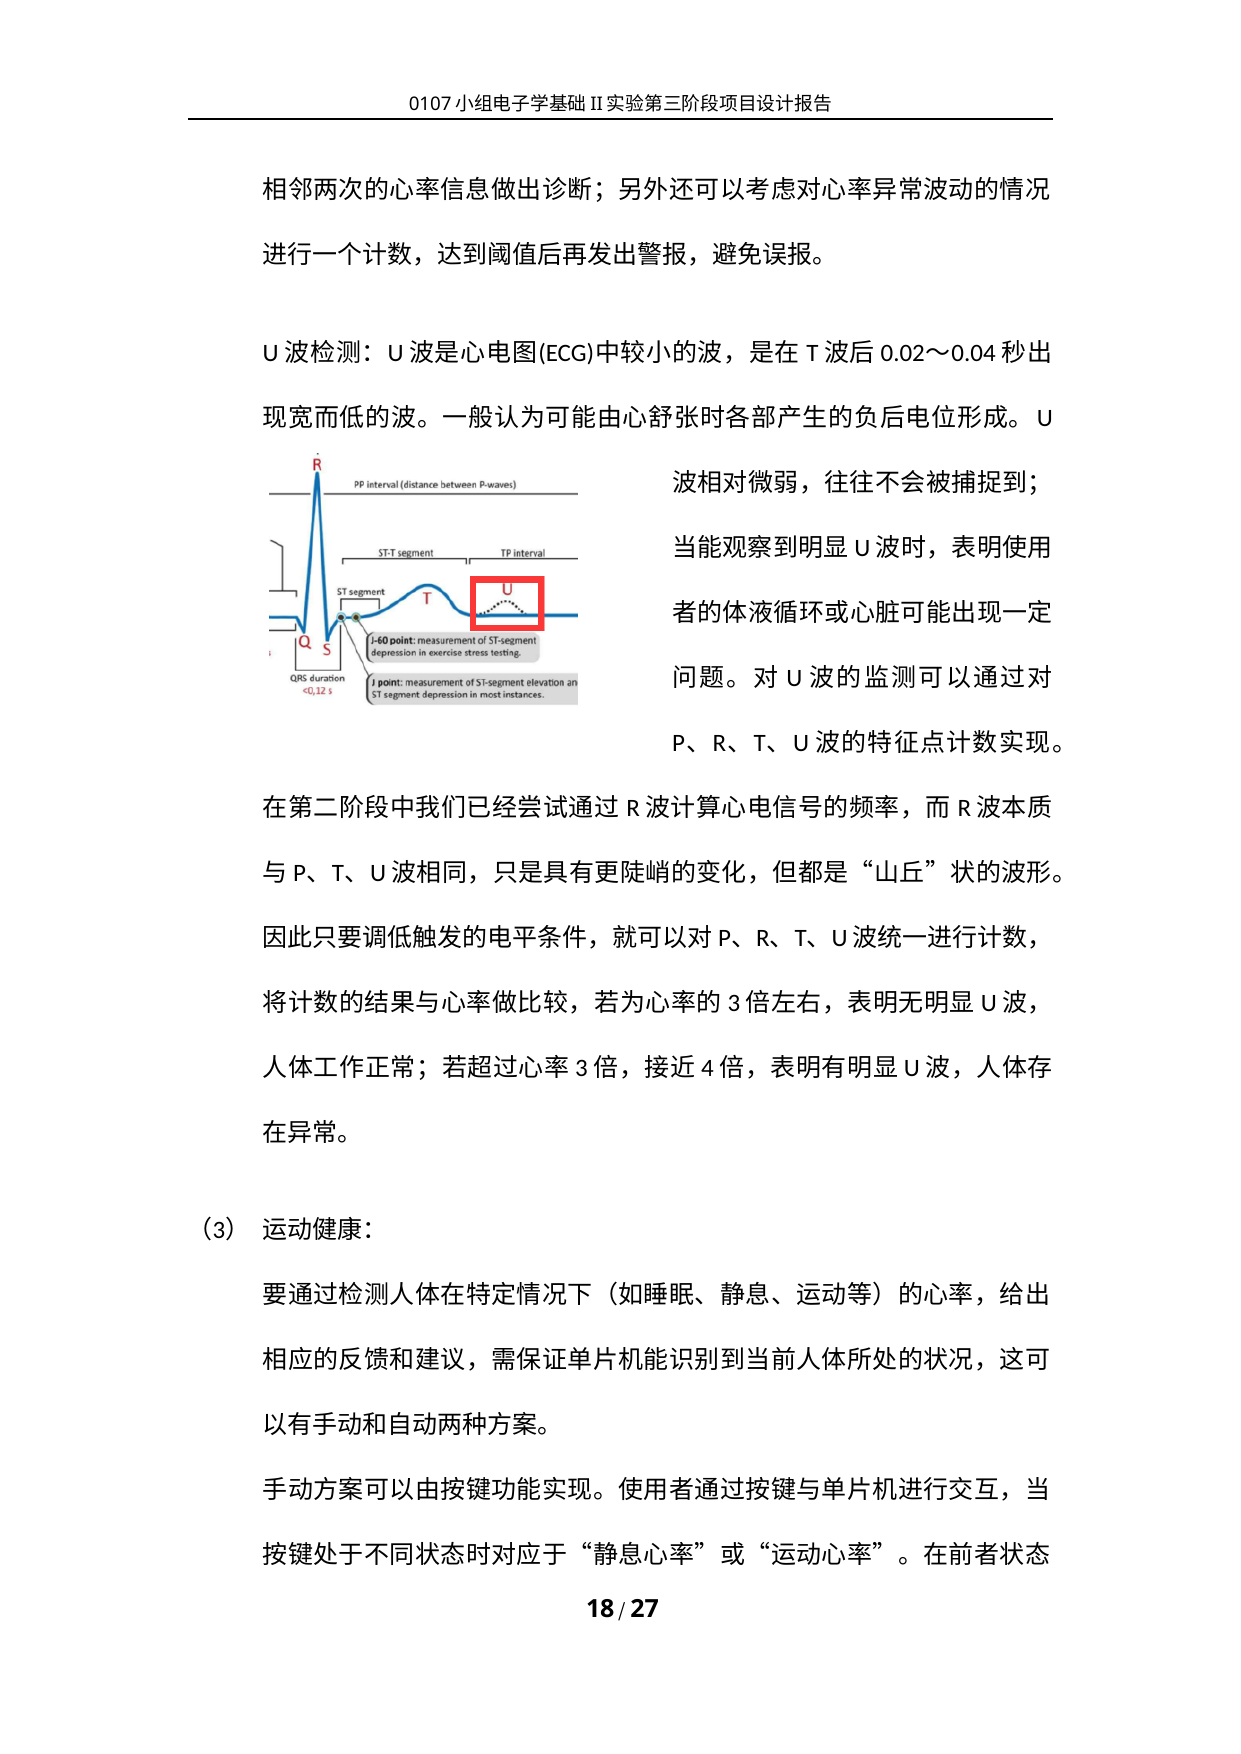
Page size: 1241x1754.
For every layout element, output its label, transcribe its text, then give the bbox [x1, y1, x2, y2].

list 要通过检测人体在特定情况下（如睡眠、静息、运动等）的心率，给出相应的反馈和建议，需保证单片机能识别到当前人体所处的状况，这可以有手动和自动两种方案。 [262, 1261, 1053, 1456]
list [262, 1456, 1053, 1586]
picture [269, 453, 578, 714]
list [262, 156, 1053, 286]
list U波检测：U波是心电图(ECG)中较小的波，是在T波后0.02～0.04秒出现宽而低的波。一般认为可能由心舒张时各部产生的负后电位形成。U波相对微弱，往往不会被捕捉到；当能观察到明显U波时，表明使用者的体液循环或心脏可能出现一定问题。对U波的监测可以通过对P、R、T、U波的特征点计数实现。在第二阶段中我们已经尝试通过R波计算心电信号的频率，而R波本质与P、T、U波相同，只是具有更陡峭的变化，但都是“山丘”状的波形。因此只要调低触发的电平条件，就可以对P、R、T、U波统一进行计数，将计数的结果与心率做比较，若为心率的3倍左右，表明无明显U波，人体工作正常；若超过心率3倍，接近4倍，表明有明显U波，人体存在异常。 [262, 318, 1053, 1163]
list 运动健康： [187, 1196, 1053, 1261]
